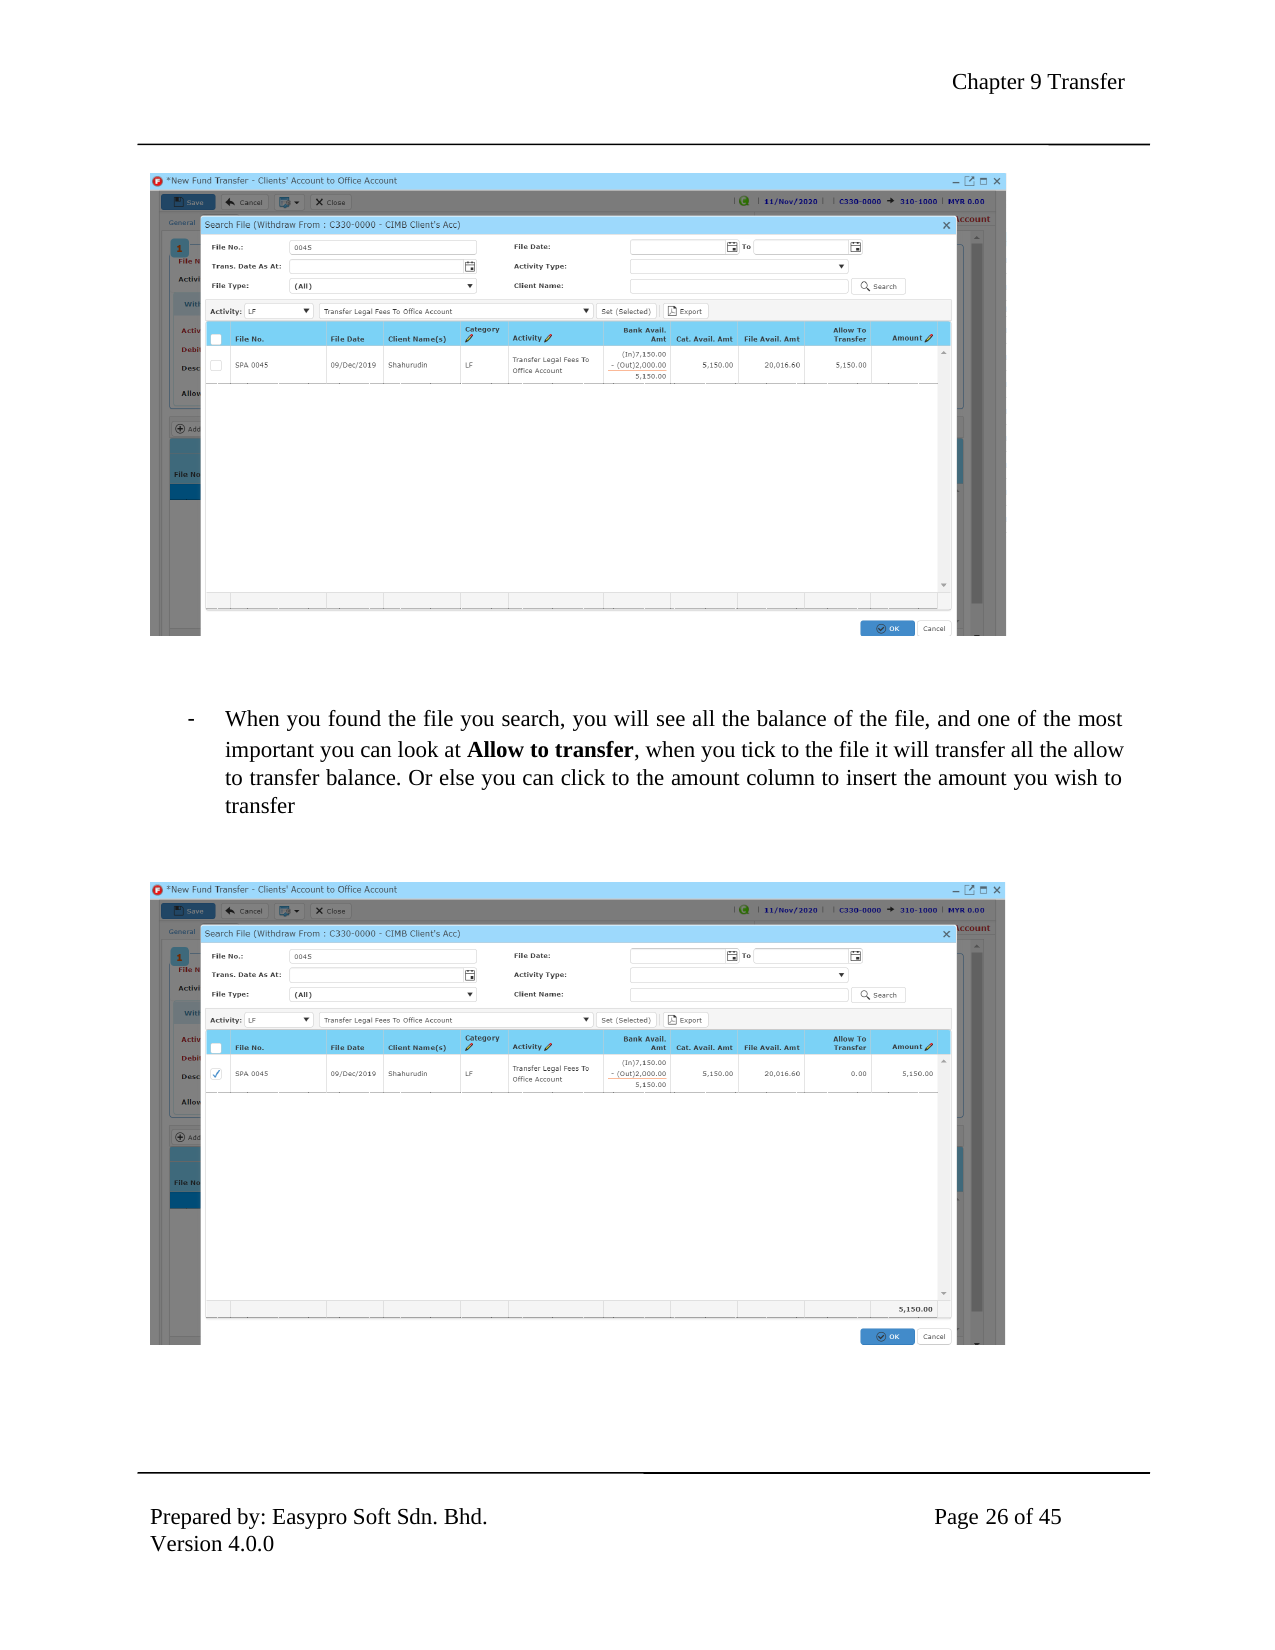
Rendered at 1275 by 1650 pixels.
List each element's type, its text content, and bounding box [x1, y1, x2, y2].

picture [150, 882, 1006, 1345]
picture [150, 173, 1007, 636]
list When you found the file you search, you will see all the balance of the file, and one of the most important you can look at Allow to transfer, when you tick to the file it will transfer all the allow to transfer balance. Or else you can click to the amount column to insert the amount you wish to transfer [187, 702, 1125, 819]
